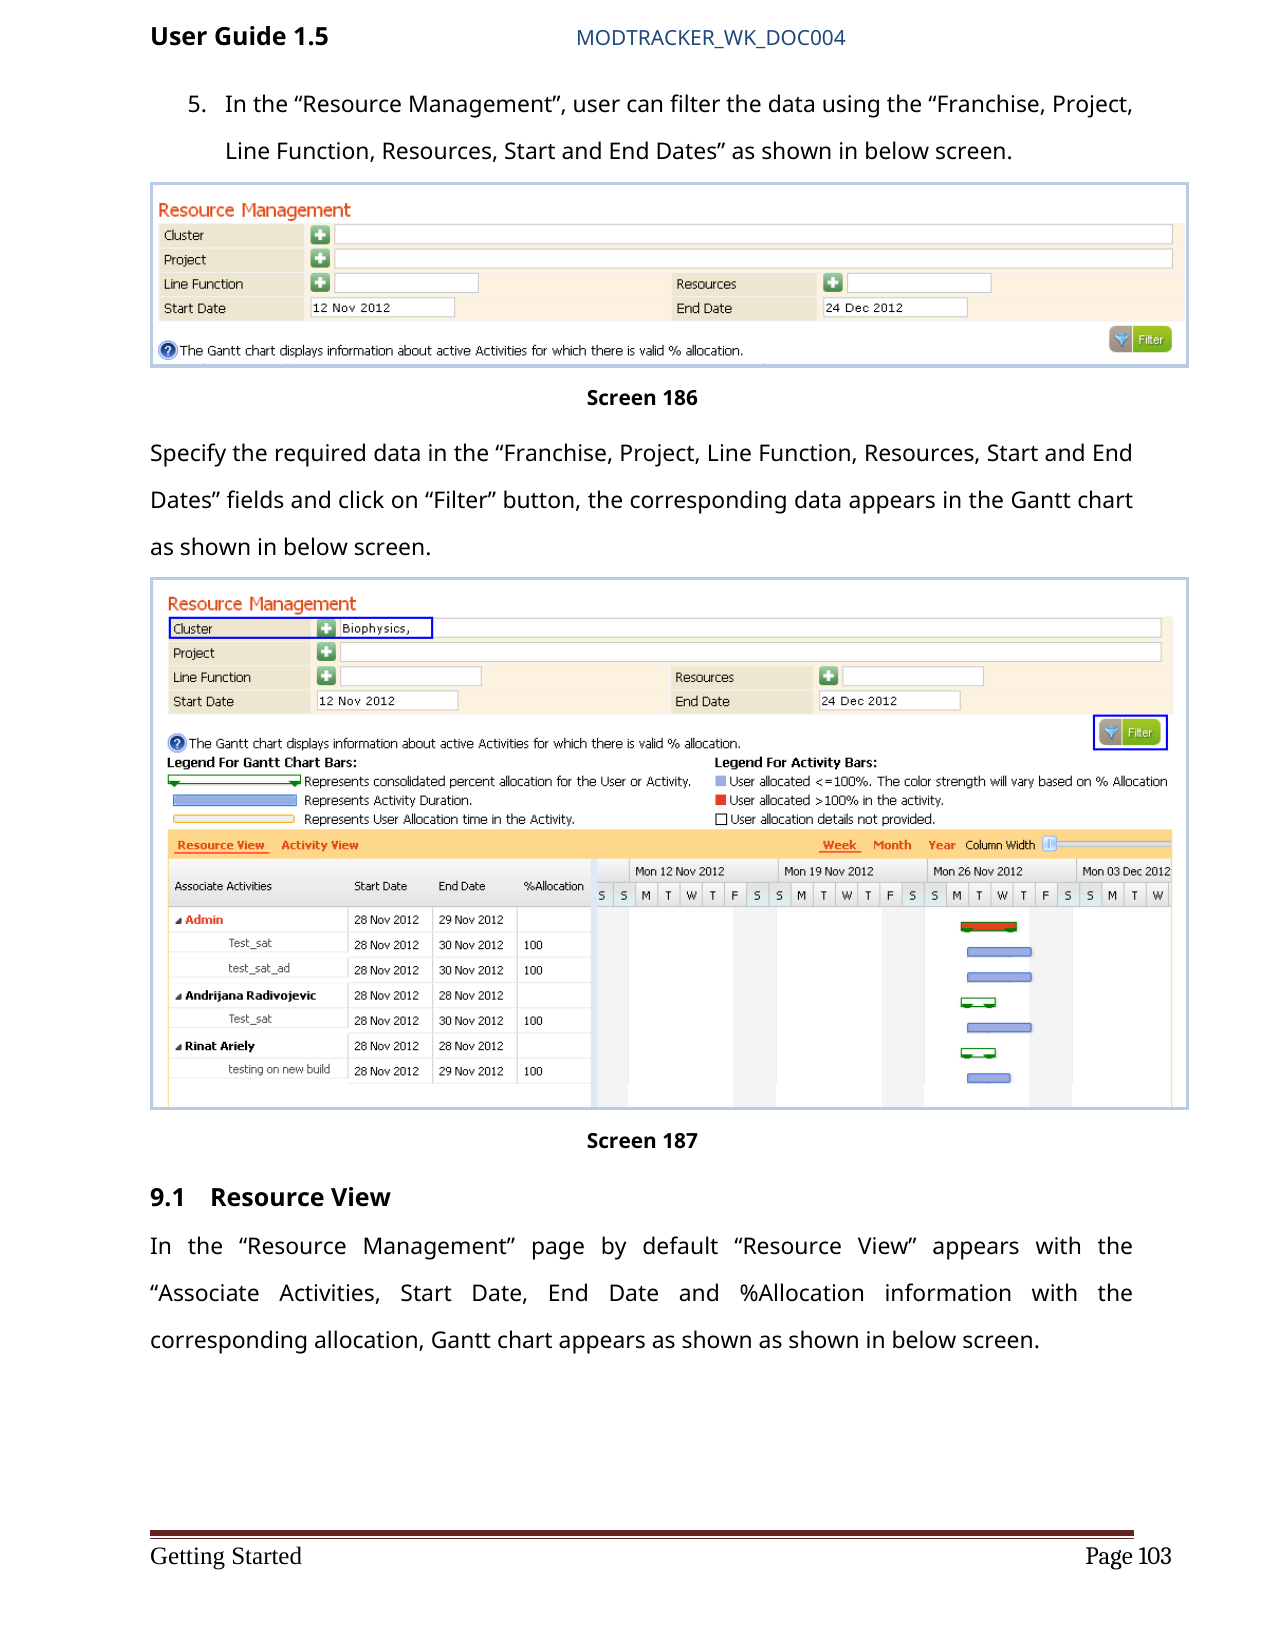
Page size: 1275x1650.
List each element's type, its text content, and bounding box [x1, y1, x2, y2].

text Specify the required data in the “Franchise, Project, Line Function, Resources, Start and End Dates” fields and click on “Filter” button, the corresponding data appears in the Gantt chart as shown in below screen. [150, 437, 1134, 562]
text In the “Resource Management” page by default “Resource View” appears with the “Associate Activities, Start Date, End Date and %Allocation information with the corresponding allocation, Gantt chart appears as shown as shown in below screen. [150, 1230, 1134, 1355]
picture [153, 580, 1186, 1107]
list In the “Resource Management”, user can filter the data using the “Franchise, Project, Line Function, Resources, Start and End Dates” as shown in below screen. [187, 88, 1134, 166]
picture [153, 185, 1186, 364]
subtitle Resource View [150, 1179, 1134, 1213]
